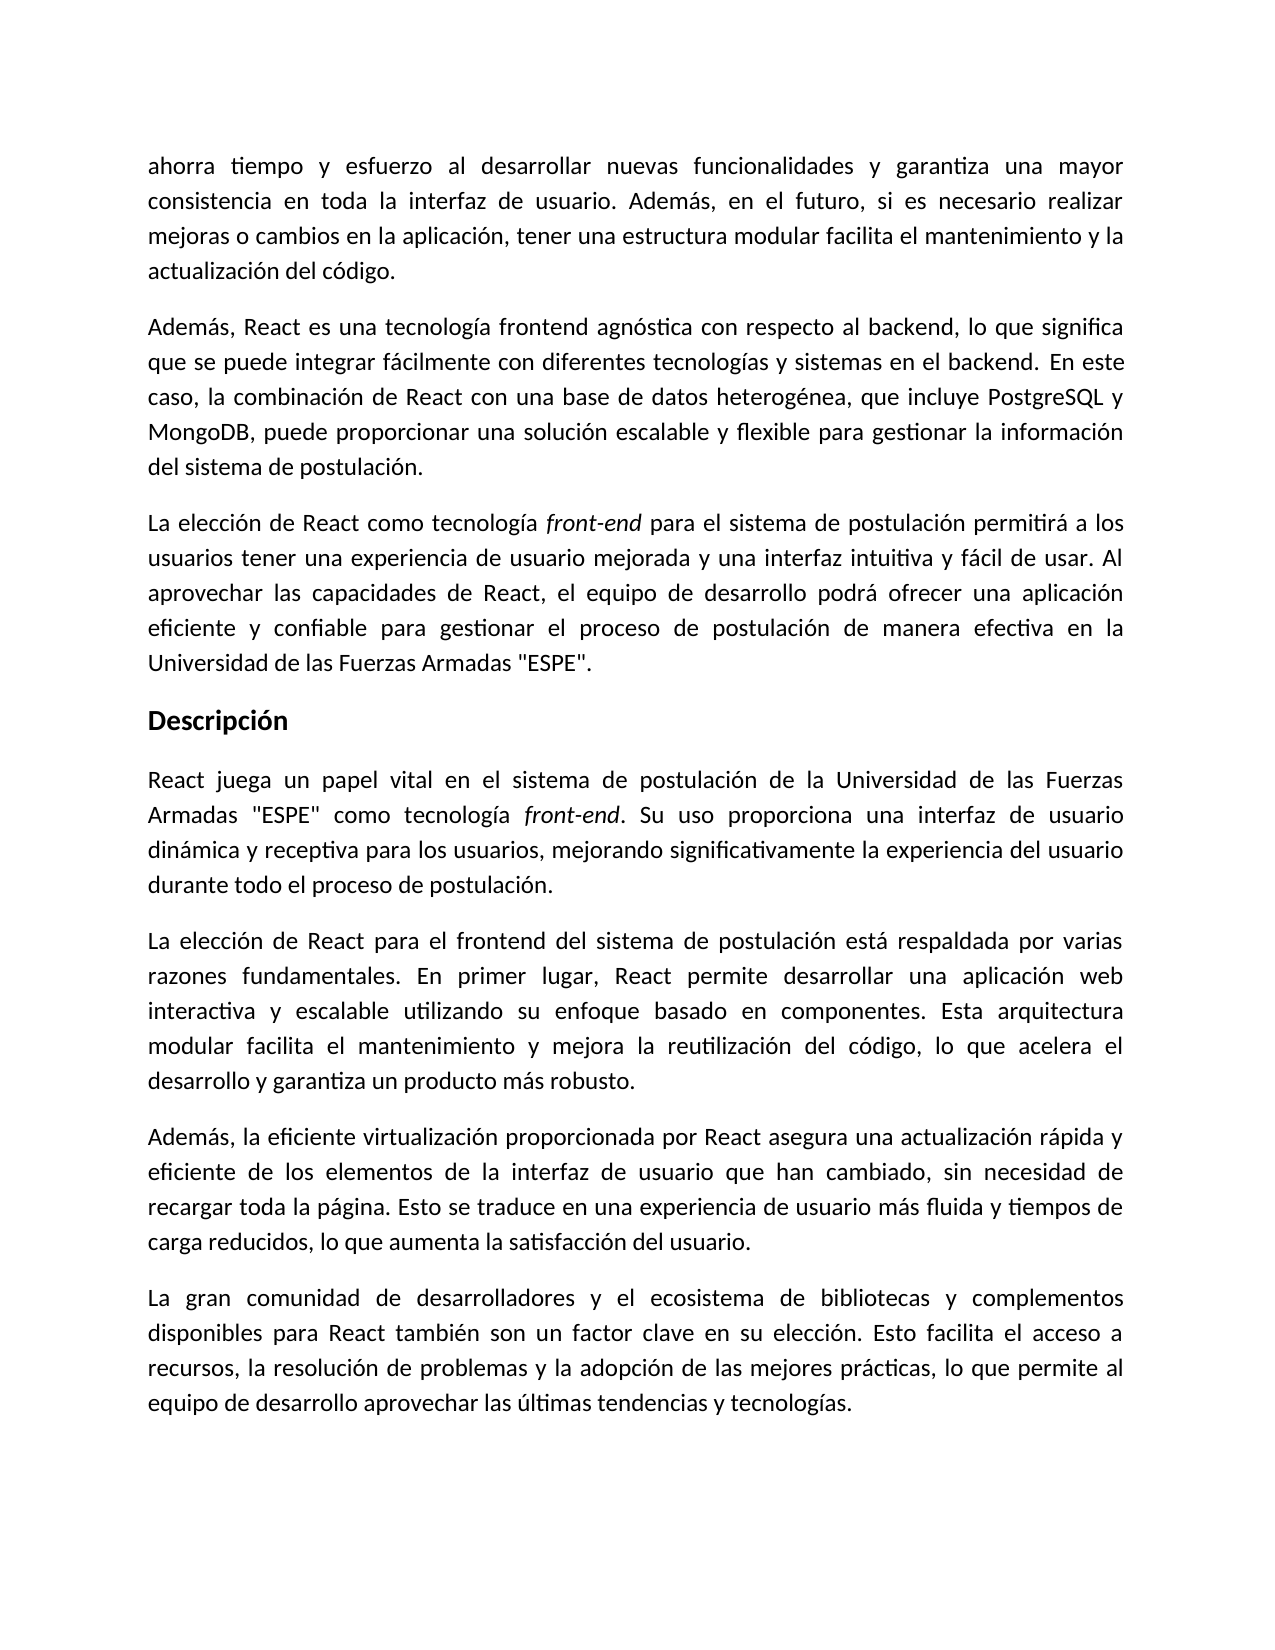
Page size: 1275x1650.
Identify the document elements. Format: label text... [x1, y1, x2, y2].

text Además, la eficiente virtualización proporcionada por React asegura una actualización rápida y eficiente de los elementos de la interfaz de usuario que han cambiado, sin necesidad de recargar toda la página. Esto se traduce en una experiencia de usuario más fluida y tiempos de carga reducidos, lo que aumenta la satisfacción del usuario. [148, 1121, 1125, 1256]
text Además, React es una tecnología frontend agnóstica con respecto al backend, lo que significa que se puede integrar fácilmente con diferentes tecnologías y sistemas en el backend. En este caso, la combinación de React con una base de datos heterogénea, que incluye PostgreSQL y MongoDB, puede proporcionar una solución escalable y flexible para gestionar la información del sistema de postulación. [148, 311, 1125, 481]
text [148, 150, 1125, 286]
text La elección de React como tecnología front-end para el sistema de postulación permitirá a los usuarios tener una experiencia de usuario mejorada y una interfaz intuitiva y fácil de usar. Al aprovechar las capacidades de React, el equipo de desarrollo podrá ofrecer una aplicación eficiente y confiable para gestionar el proceso de postulación de manera efectiva en la Universidad de las Fuerzas Armadas "ESPE". [148, 507, 1125, 677]
text React juega un papel vital en el sistema de postulación de la Universidad de las Fuerzas Armadas "ESPE" como tecnología front-end. Su uso proporciona una interfaz de usuario dinámica y receptiva para los usuarios, mejorando significativamente la experiencia del usuario durante todo el proceso de postulación. [148, 764, 1125, 900]
text Descripción [148, 702, 1125, 738]
text La elección de React para el frontend del sistema de postulación está respaldada por varias razones fundamentales. En primer lugar, React permite desarrollar una aplicación web interactiva y escalable utilizando su enfoque basado en componentes. Esta arquitectura modular facilita el mantenimiento y mejora la reutilización del código, lo que acelera el desarrollo y garantiza un producto más robusto. [148, 925, 1125, 1096]
text La gran comunidad de desarrolladores y el ecosistema de bibliotecas y complementos disponibles para React también son un factor clave en su elección. Esto facilita el acceso a recursos, la resolución de problemas y la adopción de las mejores prácticas, lo que permite al equipo de desarrollo aprovechar las últimas tendencias y tecnologías. [148, 1282, 1125, 1417]
